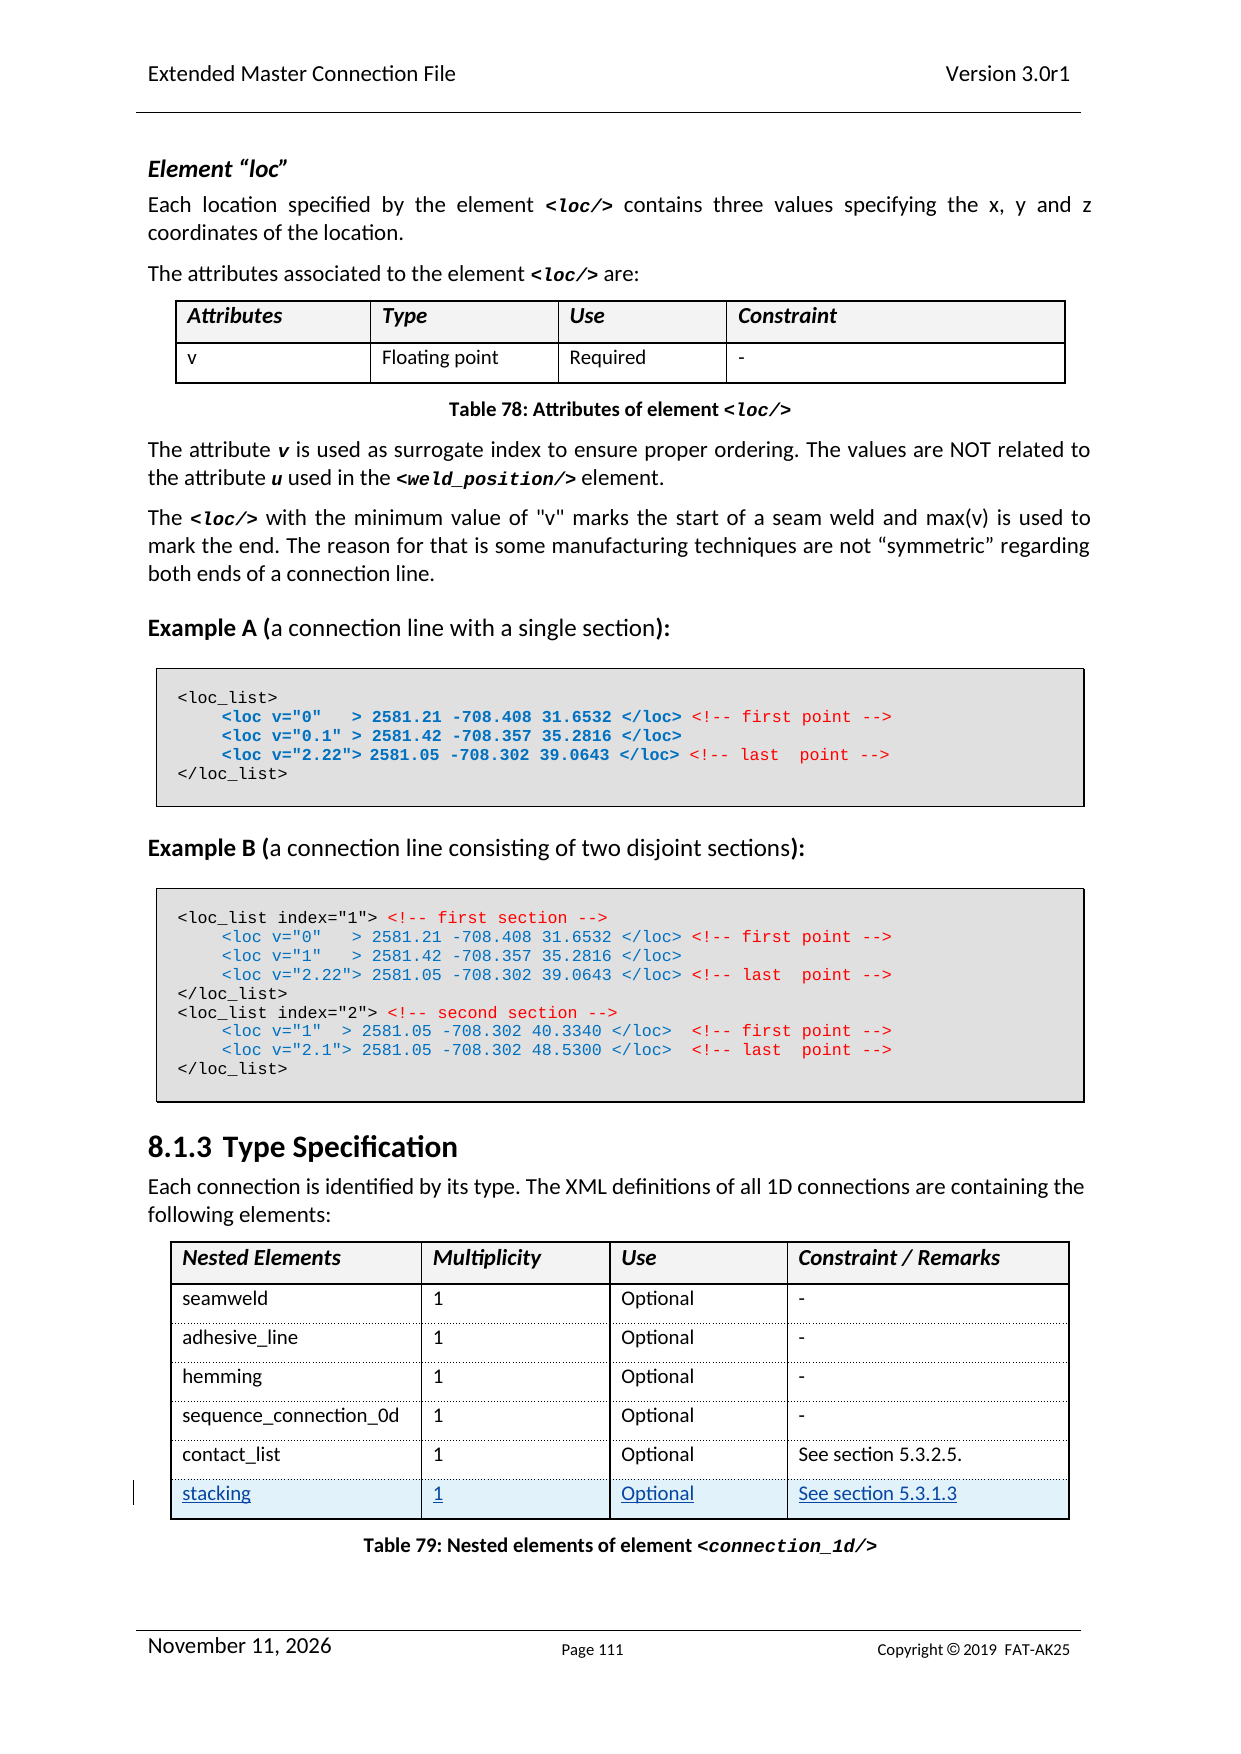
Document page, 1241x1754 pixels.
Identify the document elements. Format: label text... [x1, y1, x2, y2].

text <loc v="0" > 2581.21 -708.408 31.6532 </loc> <!-- first point --> [157, 926, 1083, 944]
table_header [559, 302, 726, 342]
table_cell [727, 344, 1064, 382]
text The <loc/> with the minimum value of "v" marks the start of a seam weld and max(v) is used to mark the end. The reason for that is some manufacturing techniques are not “symmetric” regarding both ends of a connection line. [148, 503, 1092, 588]
text The attributes associated to the element <loc/> are: [148, 259, 1092, 287]
text <loc_list> [157, 687, 1083, 706]
text <loc v="0.1" > 2581.42 -708.357 35.2816 </loc> [157, 725, 1083, 743]
text </loc_list> [157, 762, 1083, 781]
text <loc v="1" > 2581.05 -708.302 40.3340 </loc> <!-- first point --> [157, 1020, 1083, 1039]
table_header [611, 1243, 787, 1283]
text <loc v="1" > 2581.42 -708.357 35.2816 </loc> [157, 944, 1083, 963]
text Table : Nested elements of element <connection_1d/> [148, 1532, 1092, 1558]
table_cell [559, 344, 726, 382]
text <loc_list index="2"> <!-- second section --> [157, 1001, 1083, 1020]
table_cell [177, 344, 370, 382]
text Each location specified by the element <loc/> contains three values specifying the x, y and z coordinates of the location. [148, 190, 1092, 246]
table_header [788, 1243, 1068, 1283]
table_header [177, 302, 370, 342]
text Example A (a connection line with a single section): [148, 613, 1092, 643]
text Table : Attributes of element <loc/> [148, 397, 1092, 422]
text Each connection is identified by its type. The XML definitions of all 1D connections are containing the following elements: [148, 1172, 1092, 1228]
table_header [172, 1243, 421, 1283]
text Example B (a connection line consisting of two disjoint sections): [148, 832, 1092, 863]
text </loc_list> [157, 982, 1083, 1001]
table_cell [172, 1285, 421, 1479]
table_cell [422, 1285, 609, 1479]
text <loc_list index="1"> <!-- first section --> [157, 907, 1083, 926]
text <loc v="0" > 2581.21 -708.408 31.6532 </loc> <!-- first point --> [157, 706, 1083, 725]
subtitle Element “loc” [148, 154, 1092, 184]
text <loc v="2.1"> 2581.05 -708.302 48.5300 </loc> <!-- last point --> [157, 1039, 1083, 1058]
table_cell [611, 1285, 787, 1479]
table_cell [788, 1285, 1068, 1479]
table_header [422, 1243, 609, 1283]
text The attribute v is used as surrogate index to ensure proper ordering. The values are NOT related to the attribute u used in the <weld_position/> element. [148, 435, 1092, 491]
text </loc_list> [157, 1058, 1083, 1076]
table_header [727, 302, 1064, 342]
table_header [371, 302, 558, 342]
subtitle Type Specification [148, 1128, 1092, 1166]
text <loc v="2.22"> 2581.05 -708.302 39.0643 </loc> <!-- last point --> [157, 743, 1083, 762]
text <loc v="2.22"> 2581.05 -708.302 39.0643 </loc> <!-- last point --> [157, 963, 1083, 982]
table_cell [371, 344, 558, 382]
